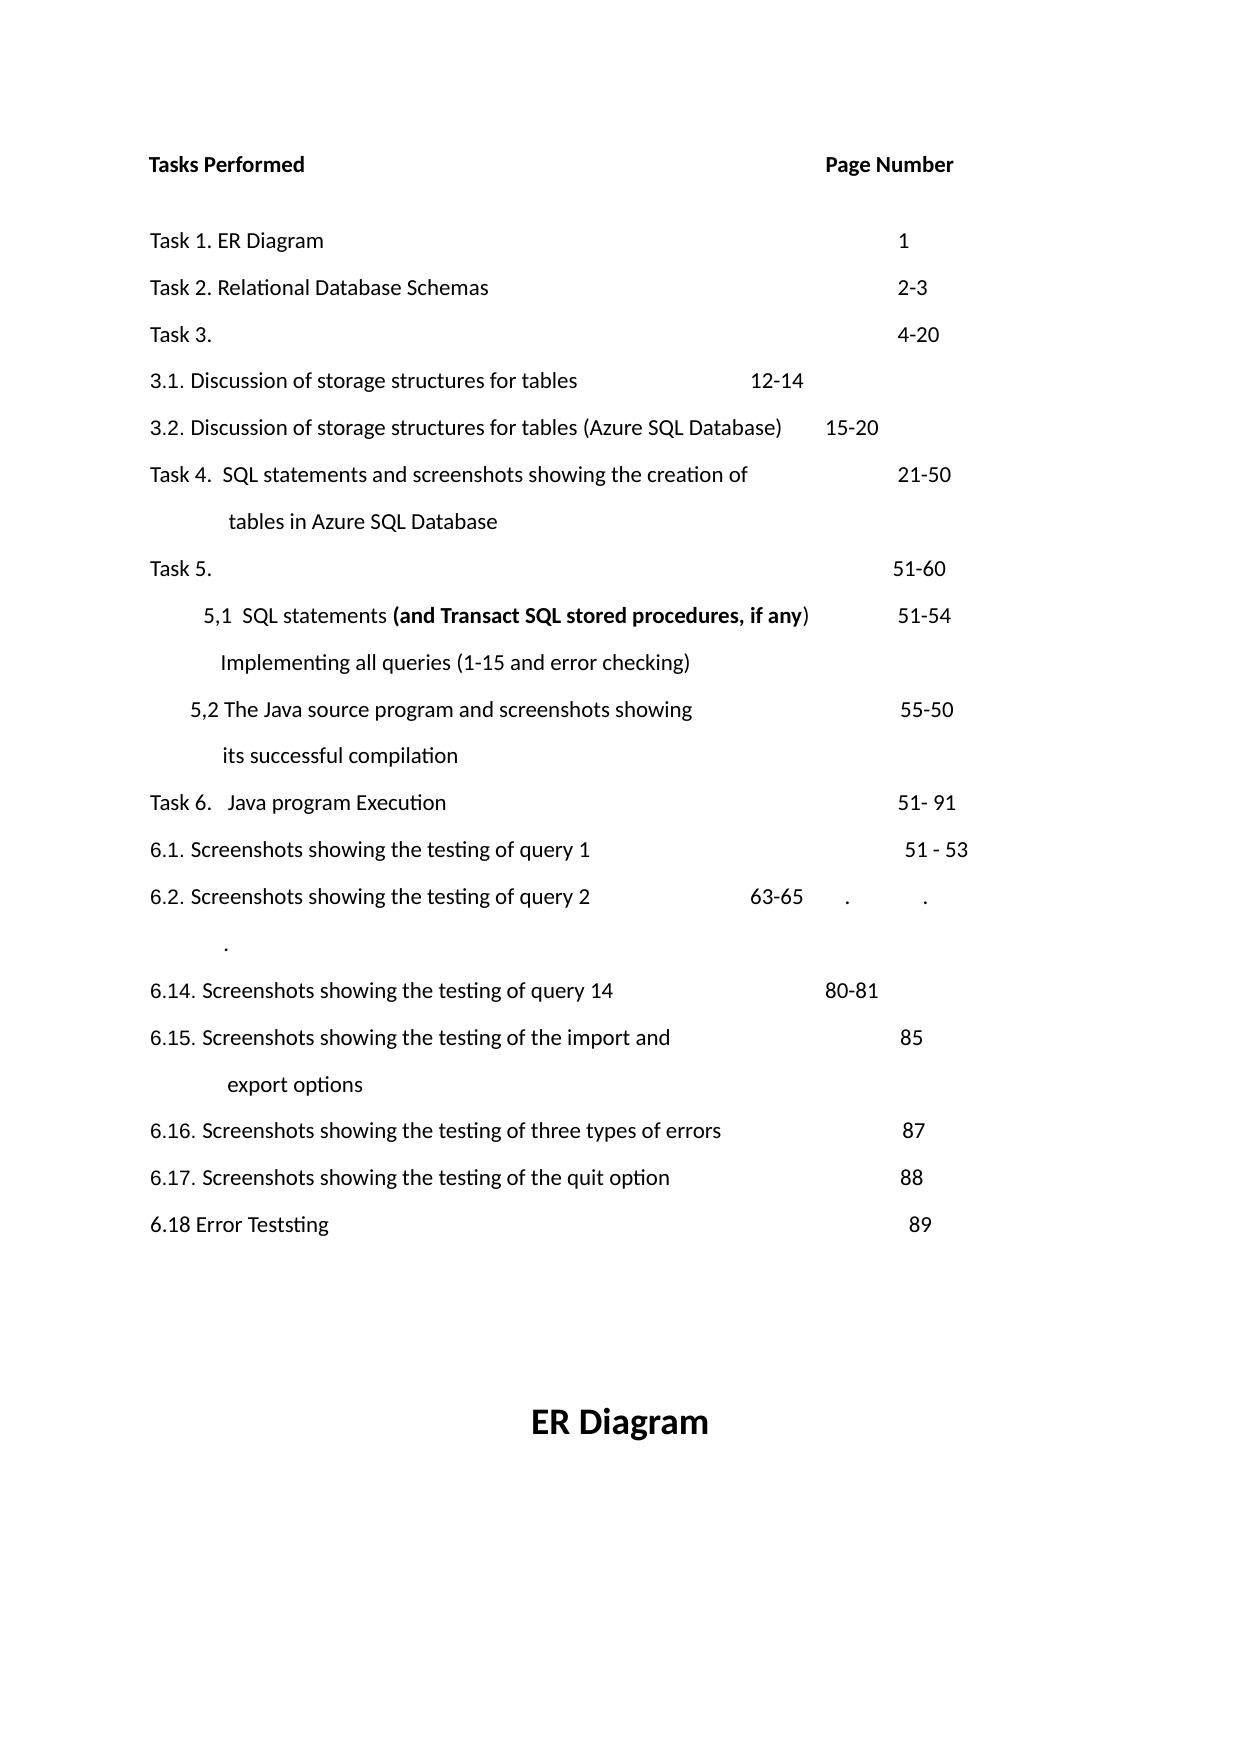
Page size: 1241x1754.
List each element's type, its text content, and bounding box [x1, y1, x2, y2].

text Tasks Performed Page Number [148, 150, 1090, 178]
text 6.18 Error Teststing 89 [150, 1210, 1090, 1238]
list Screenshots showing the testing of the import and 85 [150, 1023, 1090, 1051]
text . [150, 929, 1090, 957]
list Discussion of storage structures for tables (Azure SQL Database) 15-20 [150, 413, 1090, 441]
list Discussion of storage structures for tables 12-14 [150, 367, 1090, 394]
text Task 6. Java program Execution 51- 91 [150, 788, 1090, 816]
text Task 3. 4-20 [150, 320, 1090, 348]
text Task 5. 51-60 [150, 554, 1090, 582]
text tables in Azure SQL Database [150, 507, 1090, 535]
text 5,1 SQL statements (and Transact SQL stored procedures, if any) 51-54 [150, 601, 1090, 629]
list Screenshots showing the testing of three types of errors 87 [150, 1117, 1090, 1144]
text Task 2. Relational Database Schemas 2-3 [150, 273, 1090, 301]
list Screenshots showing the testing of query 2 63-65 . . [150, 882, 1090, 910]
text 5,2 The Java source program and screenshots showing 55-50 [150, 695, 1090, 723]
text Task 1. ER Diagram 1 [150, 226, 1090, 254]
list Screenshots showing the testing of query 1 51 - 53 [150, 835, 1090, 863]
list Screenshots showing the testing of query 14 80-81 [150, 976, 1090, 1004]
text Implementing all queries (1-15 and error checking) [150, 648, 1090, 676]
text Task 4. SQL statements and screenshots showing the creation of 21-50 [150, 460, 1090, 488]
text export options [150, 1070, 1090, 1098]
text ER Diagram [150, 1398, 1090, 1444]
list Screenshots showing the testing of the quit option 88 [150, 1163, 1090, 1191]
text its successful compilation [150, 742, 1090, 769]
